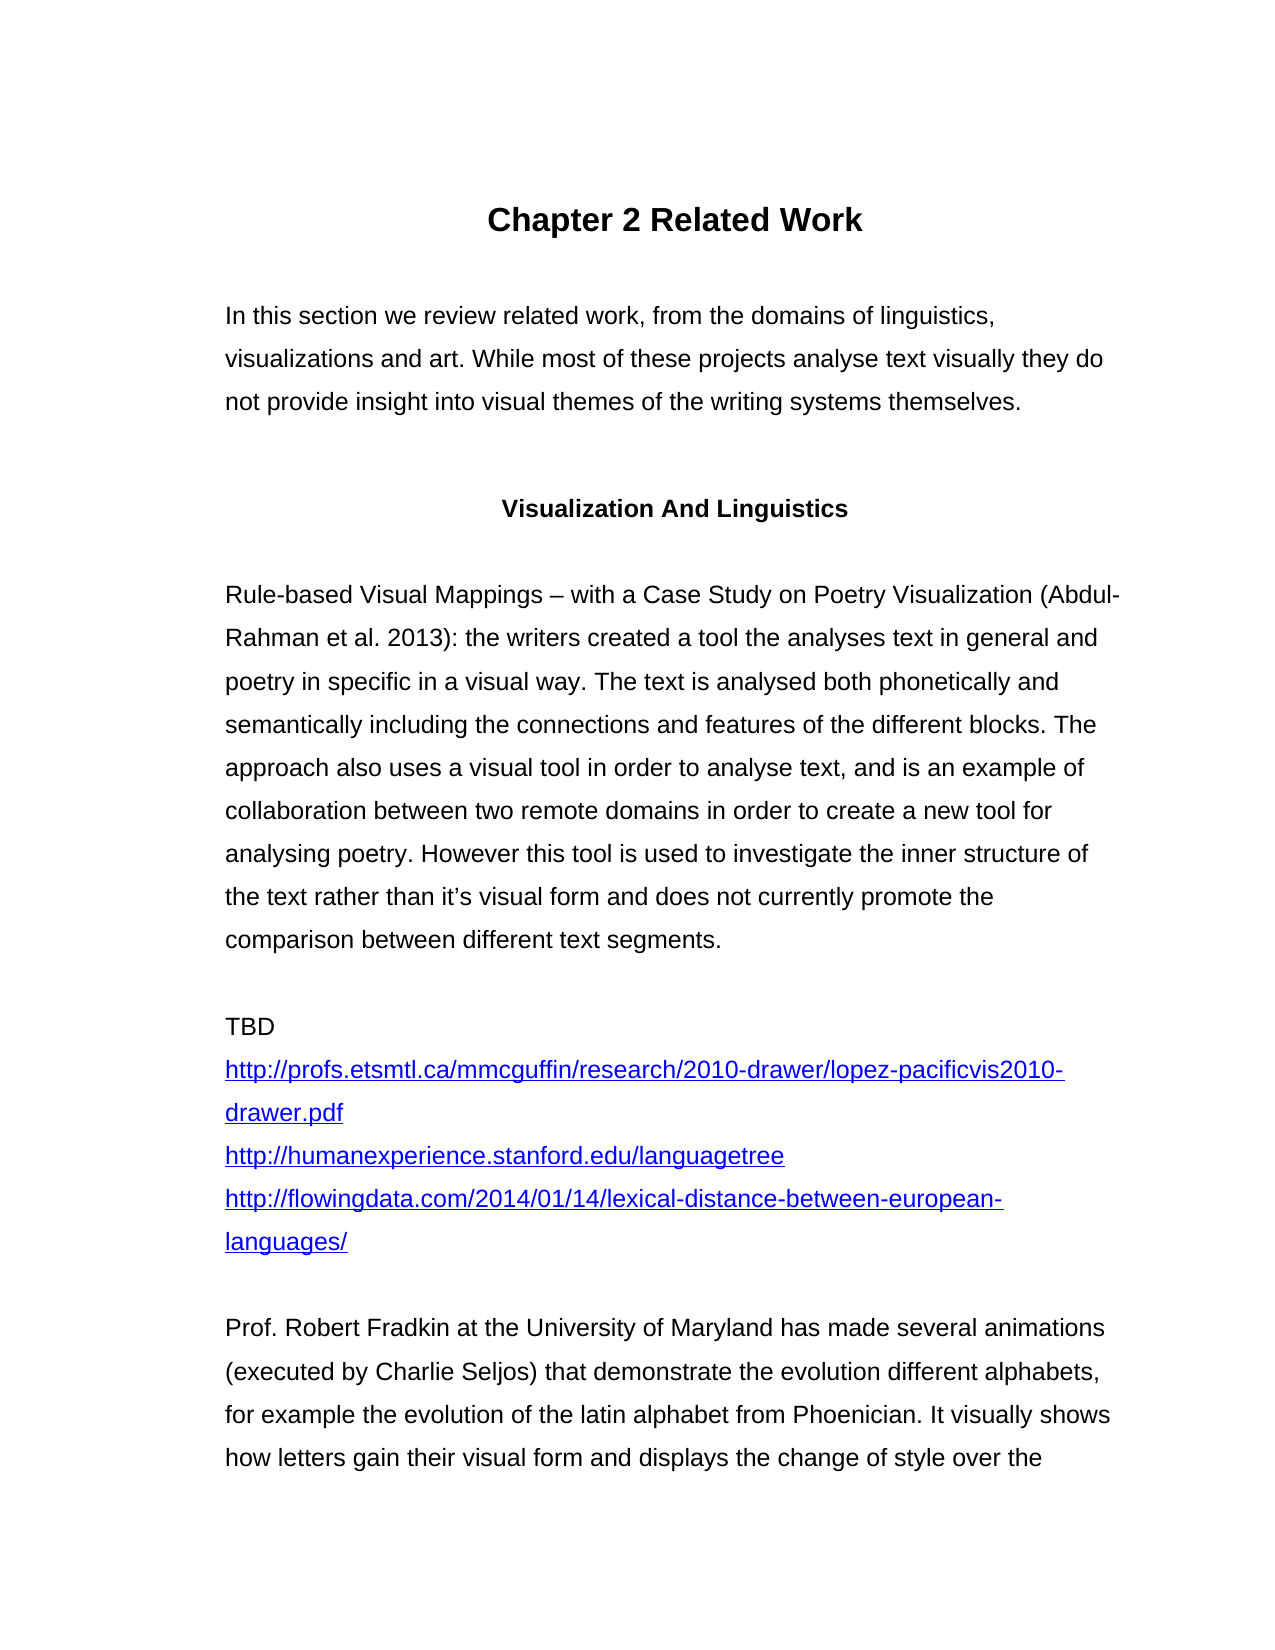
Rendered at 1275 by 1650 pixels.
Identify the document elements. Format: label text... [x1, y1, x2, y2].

text http://flowingdata.com/2014/01/14/lexical-distance-between-european-languages/ [225, 1184, 1125, 1256]
text TBD [225, 1012, 1125, 1040]
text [225, 1313, 1125, 1472]
subtitle Chapter 2 Related Work [225, 200, 1125, 238]
text http://humanexperience.stanford.edu/languagetree [225, 1141, 1125, 1170]
text In this section we review related work, from the domains of linguistics, visualizations and art. While most of these projects analyse text visually they do not provide insight into visual themes of the writing systems themselves. [225, 301, 1125, 459]
text http://profs.etsmtl.ca/mmcguffin/research/2010-drawer/lopez-pacificvis2010-drawer.pdf [225, 1055, 1125, 1127]
subtitle Visualization And Linguistics [225, 494, 1125, 523]
text Rule-based Visual Mappings – with a Case Study on Poetry Visualization (Abdul-Rahman et al. 2013): the writers created a tool the analyses text in general and poetry in specific in a visual way. The text is analysed both phonetically and semantically including the connections and features of the different blocks. The approach also uses a visual tool in order to analyse text, and is an example of collaboration between two remote domains in order to create a new tool for analysing poetry. However this tool is used to investigate the inner structure of the text rather than it’s visual form and does not currently promote the comparison between different text segments. [225, 580, 1125, 954]
